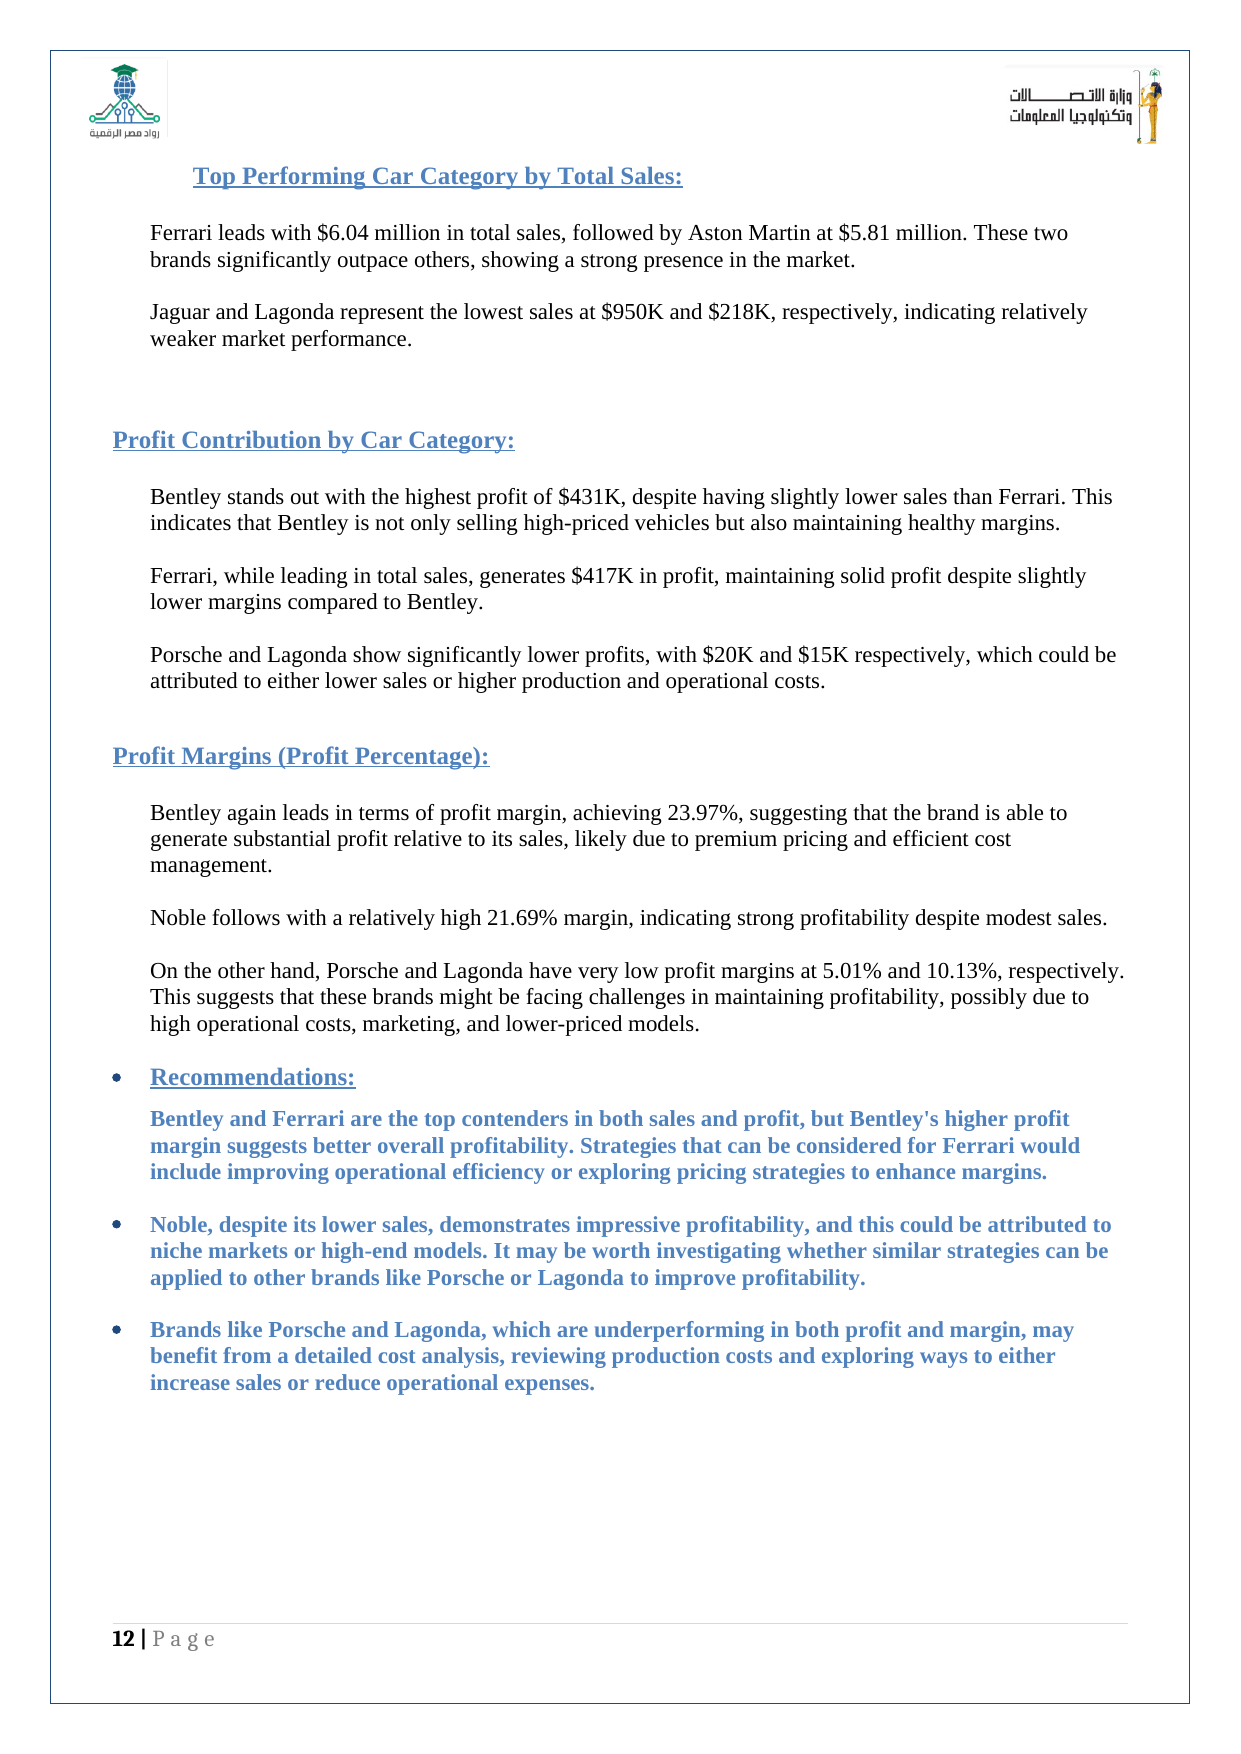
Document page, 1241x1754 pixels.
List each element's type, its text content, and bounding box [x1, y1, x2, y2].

list Bentley stands out with the highest profit of $431K, despite having slightly lower sales than Ferrari. This indicates that Bentley is not only selling high-priced vehicles but also maintaining healthy margins. [150, 483, 1128, 535]
list Porsche and Lagonda show significantly lower profits, with $20K and $15K respectively, which could be attributed to either lower sales or higher production and operational costs. [150, 641, 1128, 693]
list Noble, despite its lower sales, demonstrates impressive profitability, and this could be attributed to niche markets or high-end models. It may be worth investigating whether similar strategies can be applied to other brands like Porsche or Lagonda to improve profitability. [112, 1211, 1128, 1290]
picture [1002, 64, 1166, 144]
text Profit Contribution by Car Category: [112, 425, 1128, 453]
list Jaguar and Lagonda represent the lowest sales at $950K and $218K, respectively, indicating relatively weaker market performance. [150, 298, 1128, 351]
picture [76, 56, 171, 139]
list On the other hand, Porsche and Lagonda have very low profit margins at 5.01% and 10.13%, respectively. This suggests that these brands might be facing challenges in maintaining profitability, possibly due to high operational costs, marketing, and lower-priced models. [150, 957, 1128, 1036]
text Profit Margins (Profit Percentage): [112, 741, 1128, 769]
list Recommendations: [112, 1062, 1128, 1091]
list Ferrari, while leading in total sales, generates $417K in profit, maintaining solid profit despite slightly lower margins compared to Bentley. [150, 562, 1128, 614]
list Noble follows with a relatively high 21.69% margin, indicating strong profitability despite modest sales. [150, 904, 1128, 931]
list Bentley again leads in terms of profit margin, achieving 23.97%, suggesting that the brand is able to generate substantial profit relative to its sales, likely due to premium pricing and efficient cost management. [150, 799, 1128, 878]
list Bentley and Ferrari are the top contenders in both sales and profit, but Bentley's higher profit margin suggests better overall profitability. Strategies that can be considered for Ferrari would include improving operational efficiency or exploring pricing strategies to enhance margins. [150, 1105, 1128, 1184]
list Ferrari leads with $6.04 million in total sales, followed by Aston Martin at $5.81 million. These two brands significantly outpace others, showing a strong presence in the market. [150, 219, 1128, 272]
text Top Performing Car Category by Total Sales: [112, 161, 1128, 190]
list Brands like Porsche and Lagonda, which are underperforming in both profit and margin, may benefit from a detailed cost analysis, reviewing production costs and exploring ways to either increase sales or reduce operational expenses. [112, 1316, 1128, 1395]
